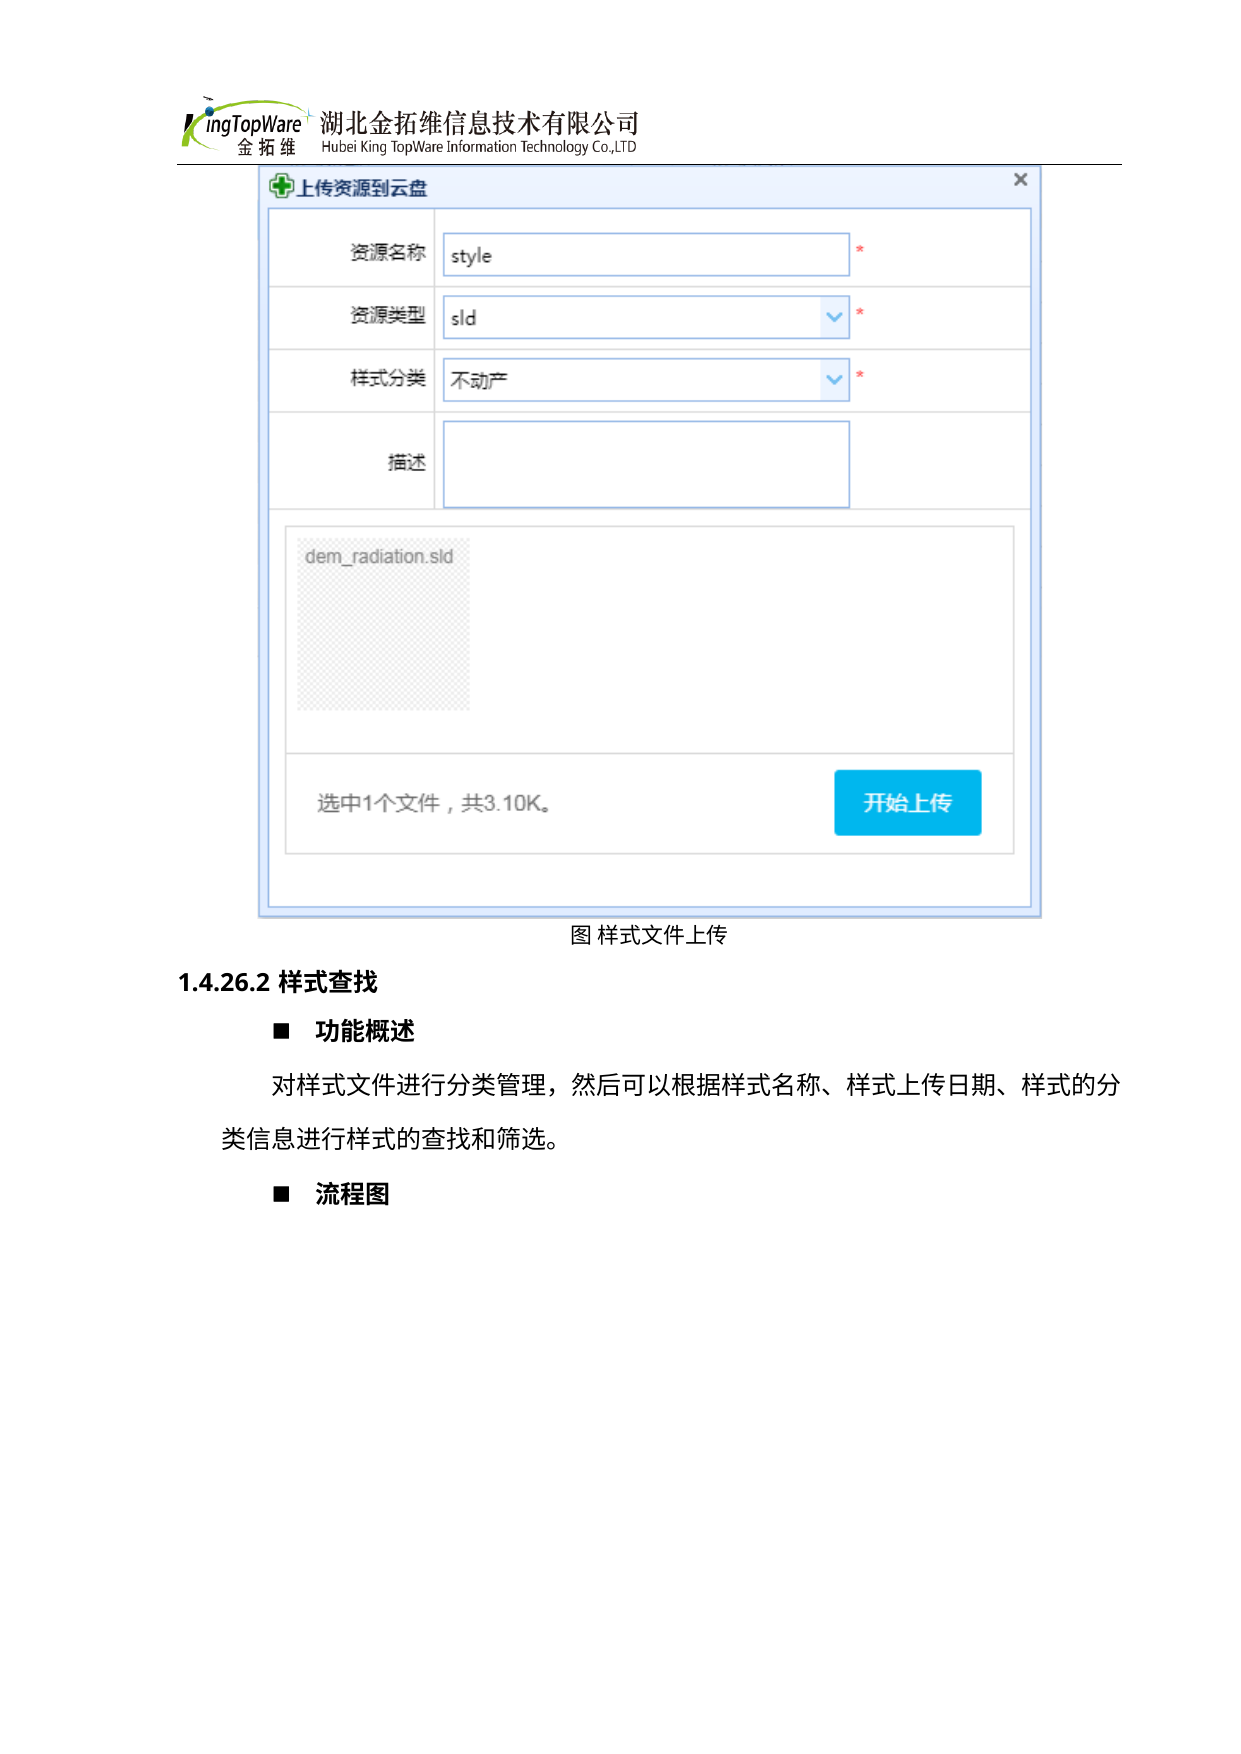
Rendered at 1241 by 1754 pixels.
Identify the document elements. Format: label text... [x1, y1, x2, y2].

text 图 样式文件上传 [177, 918, 1122, 950]
list 流程图 [272, 1174, 1122, 1210]
picture [257, 165, 1043, 919]
list 功能概述 [272, 1011, 1122, 1047]
subtitle 样式查找 [177, 962, 1122, 998]
picture [177, 88, 643, 164]
text 对样式文件进行分类管理，然后可以根据样式名称、样式上传日期、样式的分类信息进行样式的查找和筛选。 [221, 1065, 1122, 1156]
